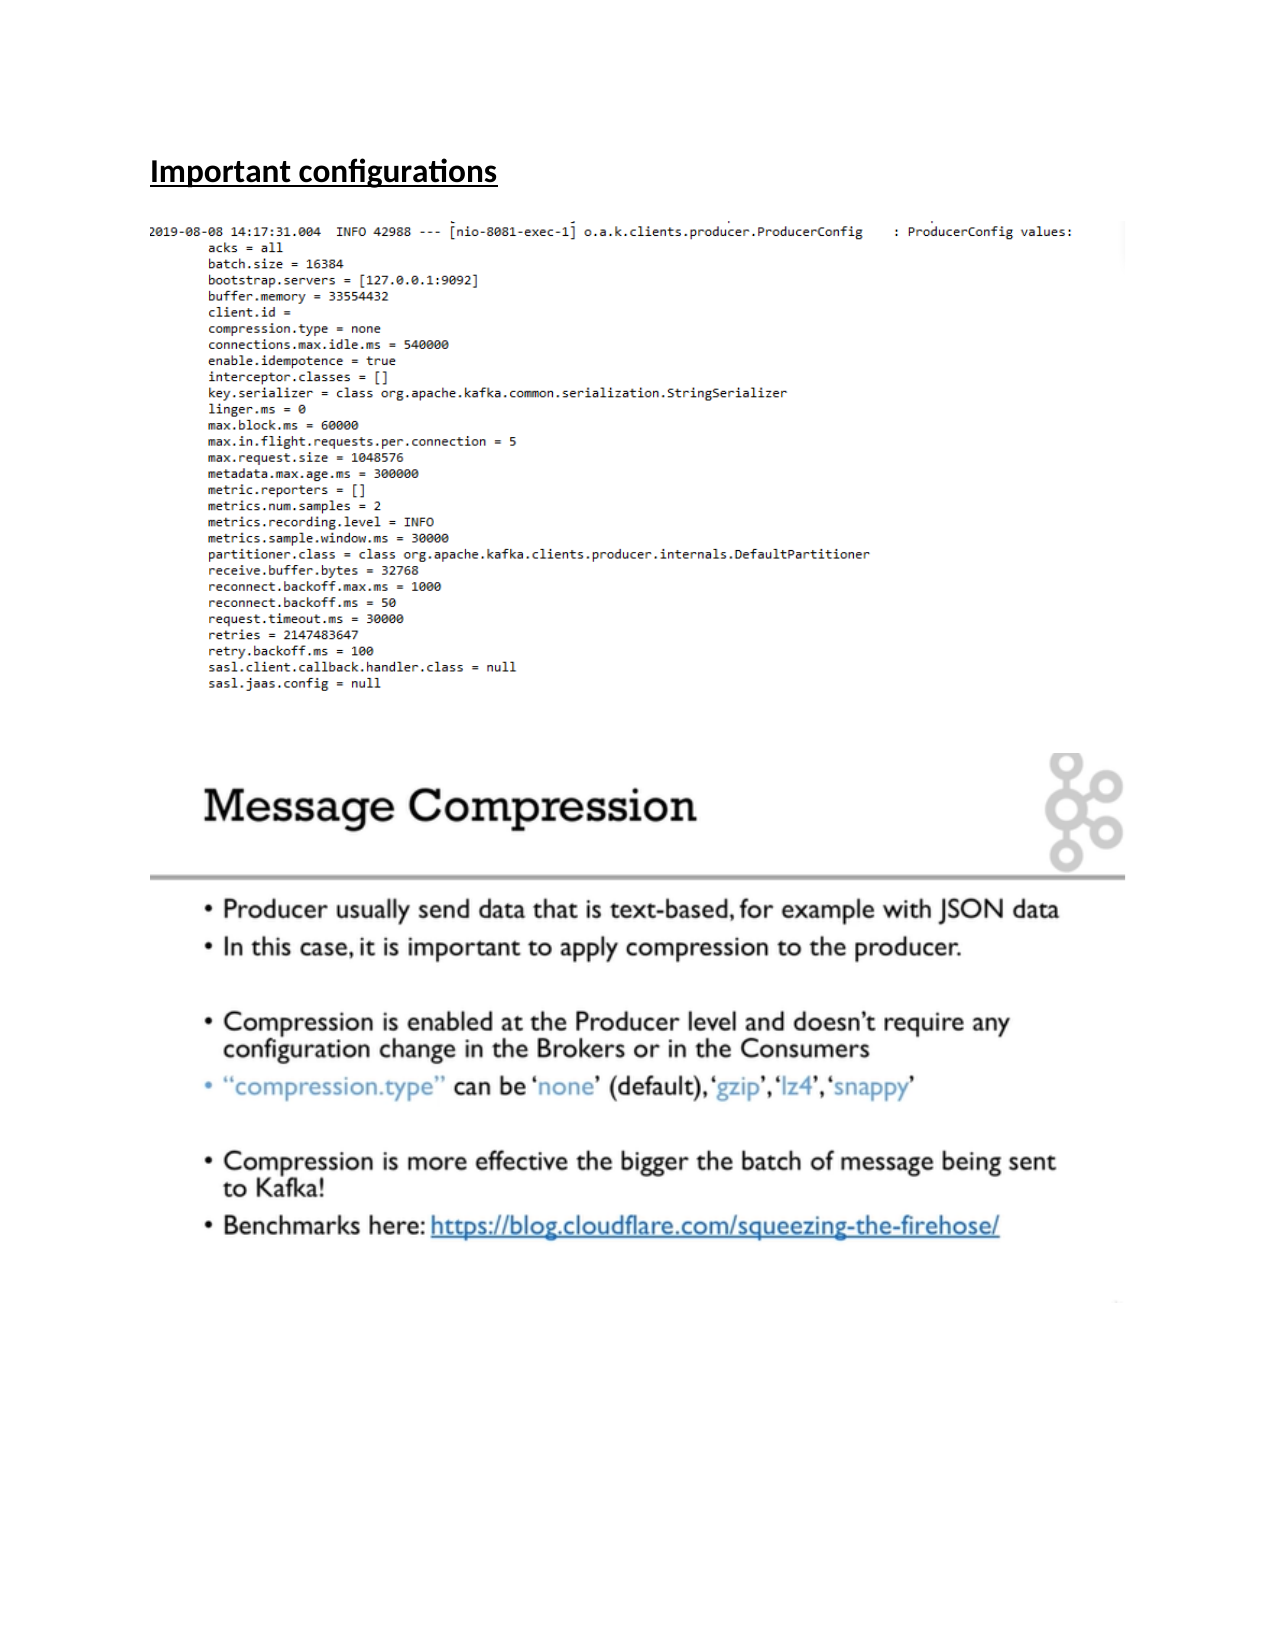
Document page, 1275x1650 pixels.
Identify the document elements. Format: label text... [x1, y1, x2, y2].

text Important configurations [150, 150, 1125, 191]
picture [150, 753, 1125, 1303]
picture [150, 221, 1125, 693]
